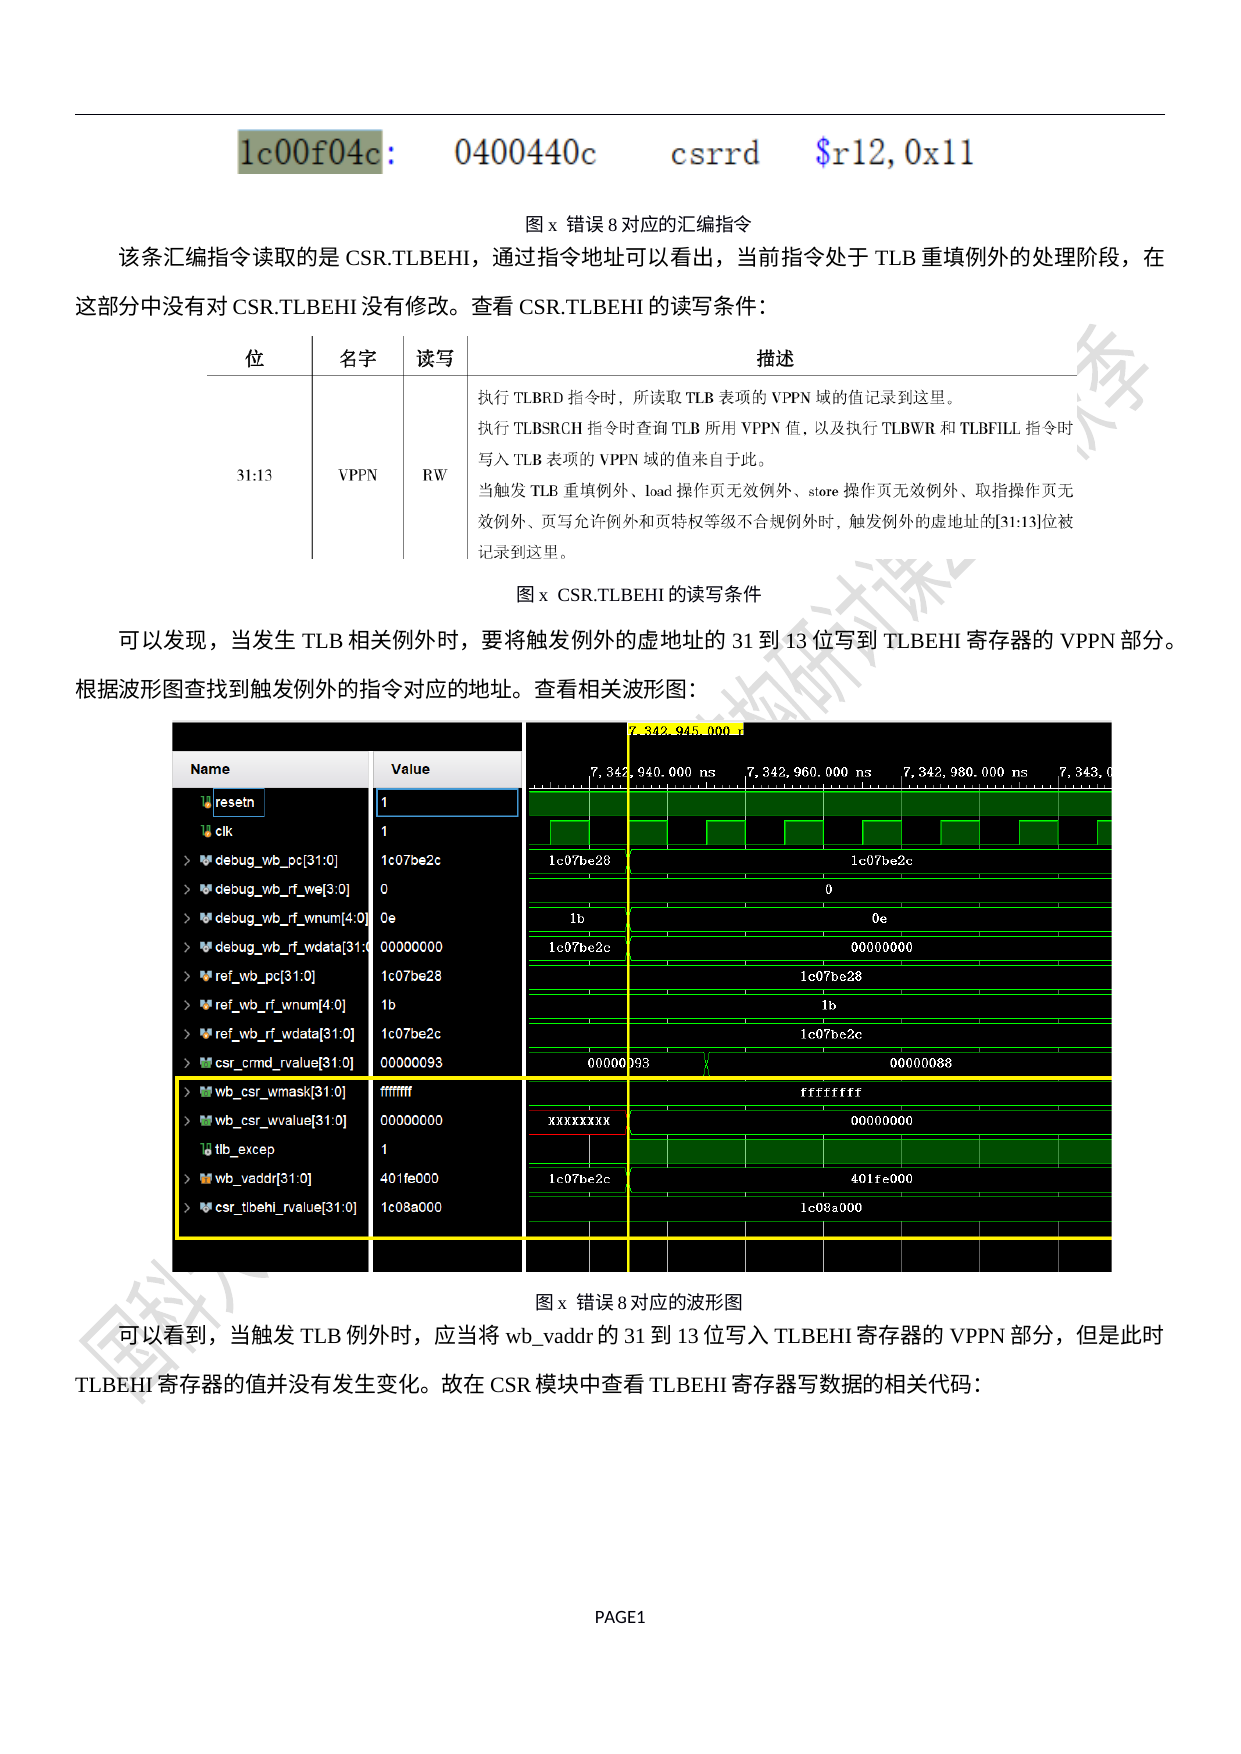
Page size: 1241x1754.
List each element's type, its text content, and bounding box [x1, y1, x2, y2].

text 图x 错误8对应的波形图 [75, 1285, 1165, 1317]
text 图x 错误8对应的汇编指令 [75, 207, 1165, 239]
text 可以看到，当触发TLB例外时，应当将wb_vaddr的31到13位写入TLBEHI寄存器的VPPN部分，但是此时TLBEHI寄存器的值并没有发生变化。故在CSR模块中查看TLBEHI寄存器写数据的相关代码： [75, 1317, 1165, 1399]
picture [236, 128, 1048, 174]
text 可以发现，当发生TLB相关例外时，要将触发例外的虚地址的31到13位写到TLBEHI寄存器的VPPN部分。根据波形图查找到触发例外的指令对应的地址。查看相关波形图： [75, 623, 1165, 704]
text 该条汇编指令读取的是CSR.TLBEHI，通过指令地址可以看出，当前指令处于TLB重填例外的处理阶段，在这部分中没有对CSR.TLBEHI没有修改。查看CSR.TLBEHI的读写条件： [75, 239, 1165, 321]
picture [207, 336, 1077, 559]
text 图x CSR.TLBEHI的读写条件 [75, 577, 1165, 609]
picture [172, 720, 1112, 1272]
